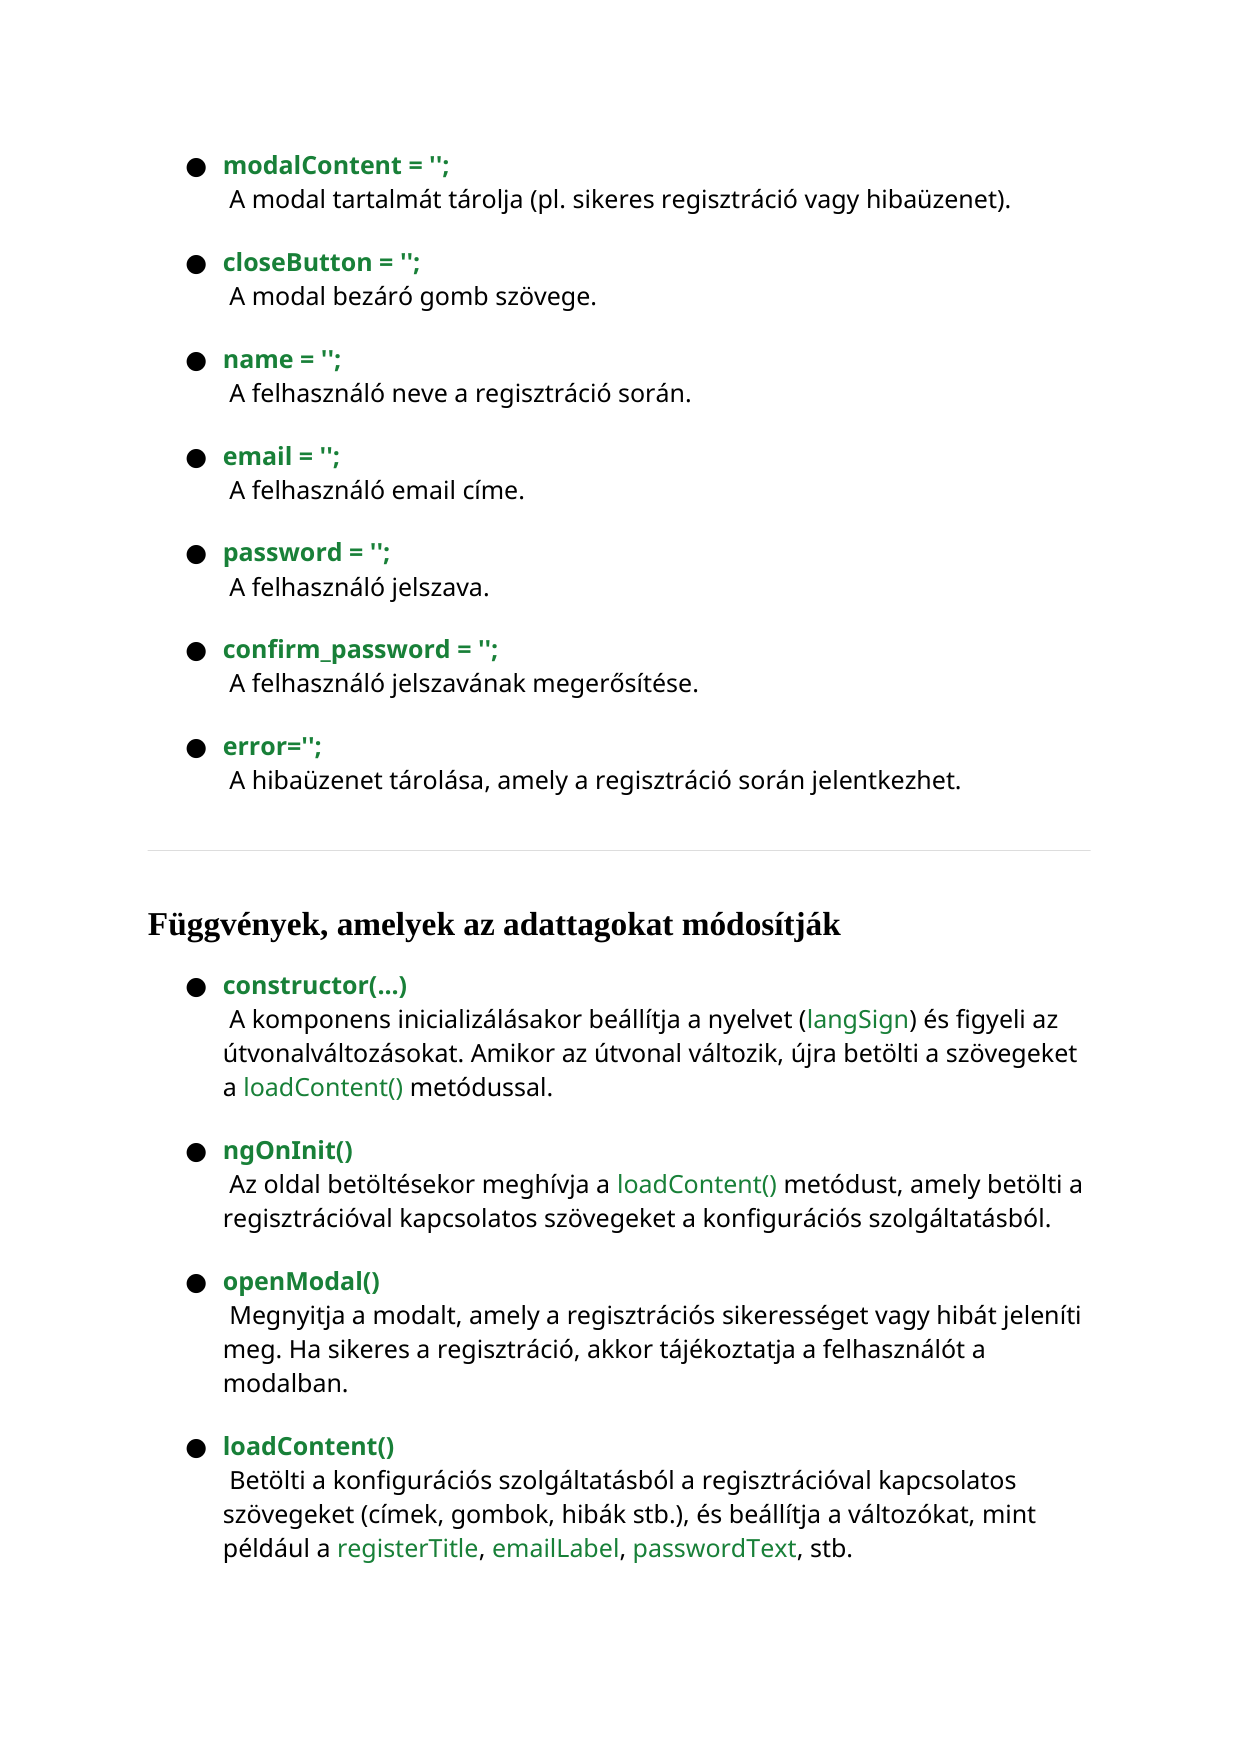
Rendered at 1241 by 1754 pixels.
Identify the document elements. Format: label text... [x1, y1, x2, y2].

list name = ''; A felhasználó neve a regisztráció során. [185, 341, 1093, 438]
list constructor(...) A komponens inicializálásakor beállítja a nyelvet (langSign) és figyeli az útvonalváltozásokat. Amikor az útvonal változik, újra betölti a szövegeket a loadContent() metódussal. [185, 968, 1093, 1133]
list modalContent = ''; A modal tartalmát tárolja (pl. sikeres regisztráció vagy hibaüzenet). [185, 148, 1093, 244]
list ngOnInit() Az oldal betöltésekor meghívja a loadContent() metódust, amely betölti a regisztrációval kapcsolatos szövegeket a konfigurációs szolgáltatásból. [185, 1133, 1093, 1264]
list openModal() Megnyitja a modalt, amely a regisztrációs sikerességet vagy hibát jeleníti meg. Ha sikeres a regisztráció, akkor tájékoztatja a felhasználót a modalban. [185, 1264, 1093, 1429]
list error=''; A hibaüzenet tárolása, amely a regisztráció során jelentkezhet. [185, 729, 1093, 826]
subtitle Függvények, amelyek az adattagokat módosítják [148, 904, 1093, 943]
list loadContent() Betölti a konfigurációs szolgáltatásból a regisztrációval kapcsolatos szövegeket (címek, gombok, hibák stb.), és beállítja a változókat, mint például a registerTitle, emailLabel, passwordText, stb. [185, 1429, 1093, 1594]
list email = ''; A felhasználó email címe. [185, 438, 1093, 535]
list confirm_password = ''; A felhasználó jelszavának megerősítése. [185, 632, 1093, 729]
list password = ''; A felhasználó jelszava. [185, 535, 1093, 632]
list closeButton = ''; A modal bezáró gomb szövege. [185, 244, 1093, 341]
